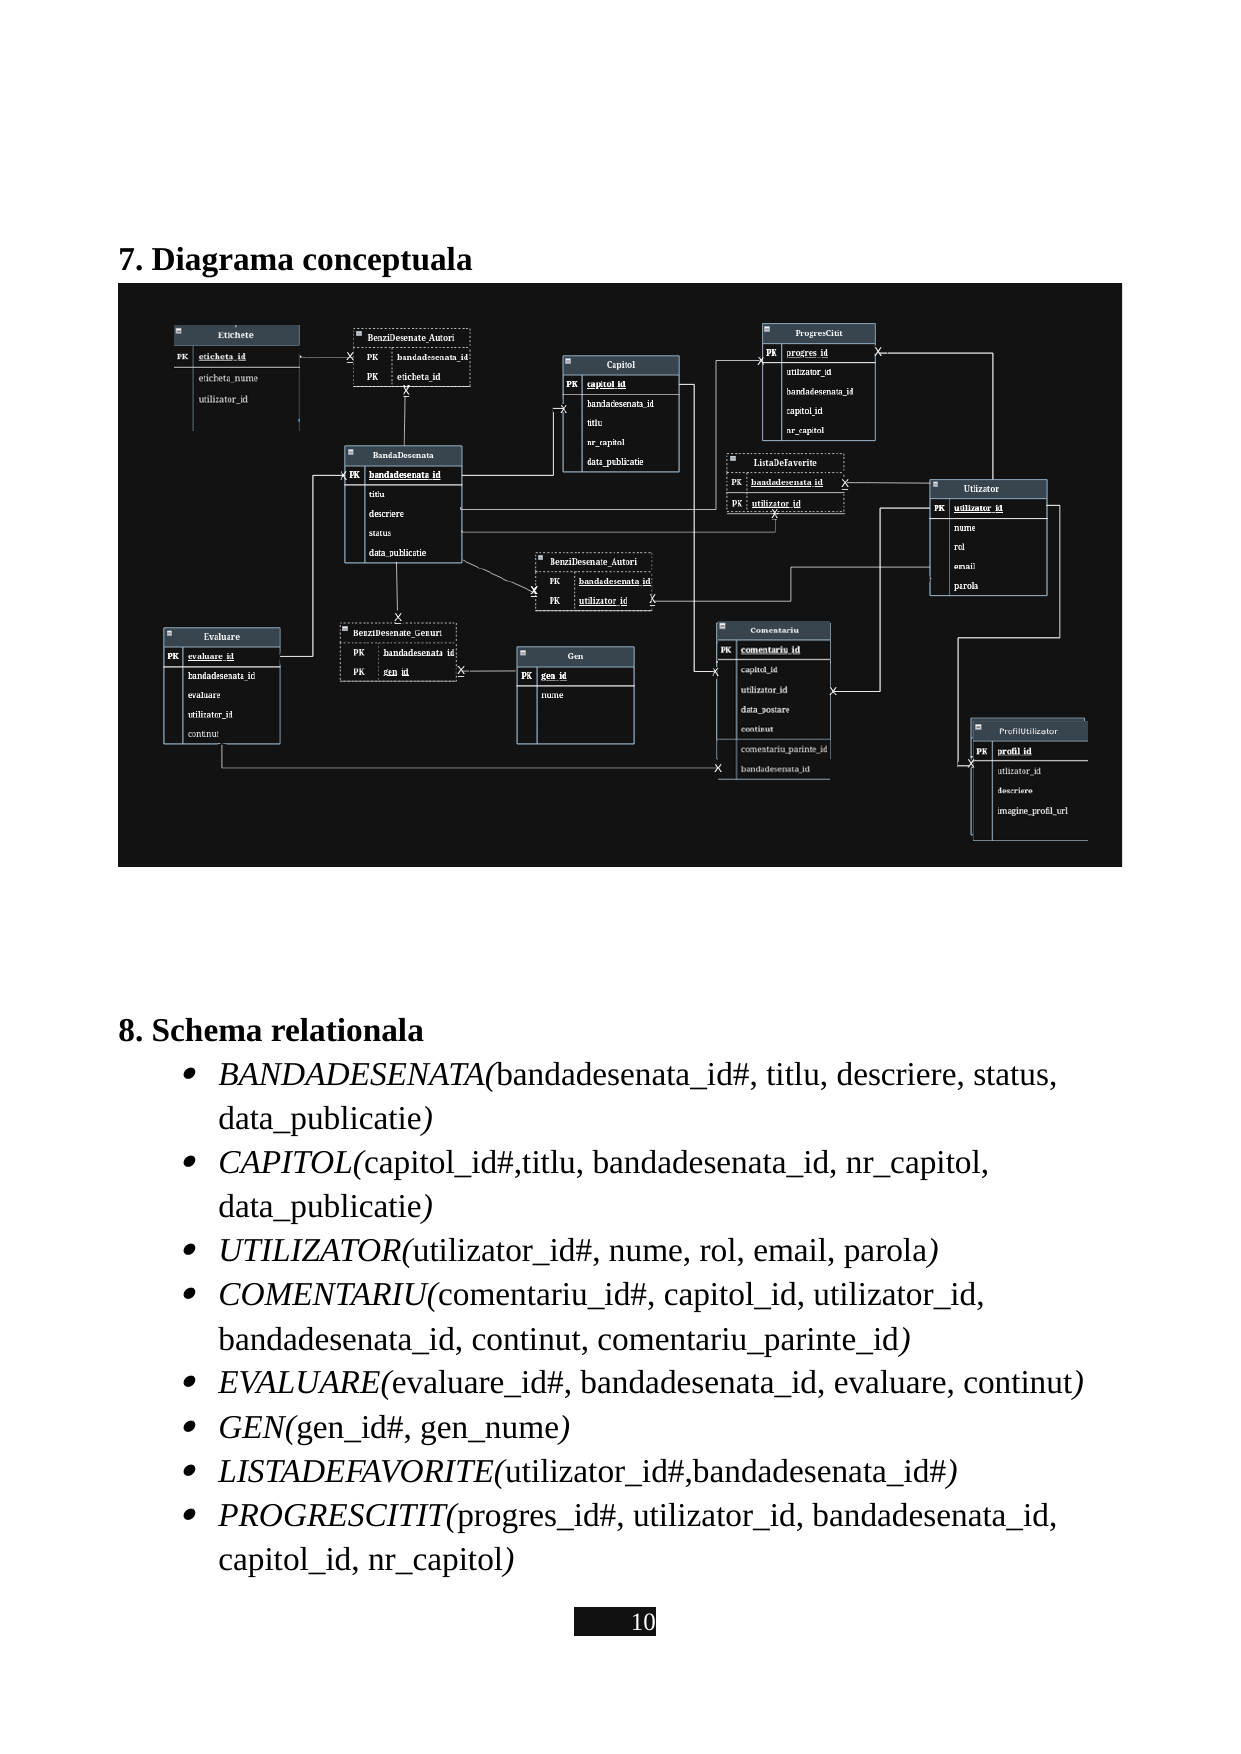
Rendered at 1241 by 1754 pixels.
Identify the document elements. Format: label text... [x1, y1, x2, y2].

list CAPITOL(capitol_id#,titlu, bandadesenata_id, nr_capitol, data_publicatie) [181, 1142, 1122, 1225]
list GEN(gen_id#, gen_nume) [181, 1407, 1122, 1445]
list PROGRESCITIT(progres_id#, utilizator_id, bandadesenata_id, capitol_id, nr_capitol) [181, 1495, 1122, 1577]
text 8. Schema relationala [118, 1010, 1122, 1049]
list COMENTARIU(comentariu_id#, capitol_id, utilizator_id, bandadesenata_id, continut, comentariu_parinte_id) [181, 1275, 1122, 1357]
list EVALUARE(evaluare_id#, bandadesenata_id, evaluare, continut) [181, 1363, 1122, 1401]
list LISTADEFAVORITE(utilizator_id#,bandadesenata_id#) [181, 1451, 1122, 1489]
text 7. Diagrama conceptuala [118, 239, 1122, 278]
picture [118, 283, 1123, 867]
list UTILIZATOR(utilizator_id#, nume, rol, email, parola) [181, 1231, 1122, 1269]
list BANDADESENATA(bandadesenata_id#, titlu, descriere, status, data_publicatie) [181, 1054, 1122, 1137]
